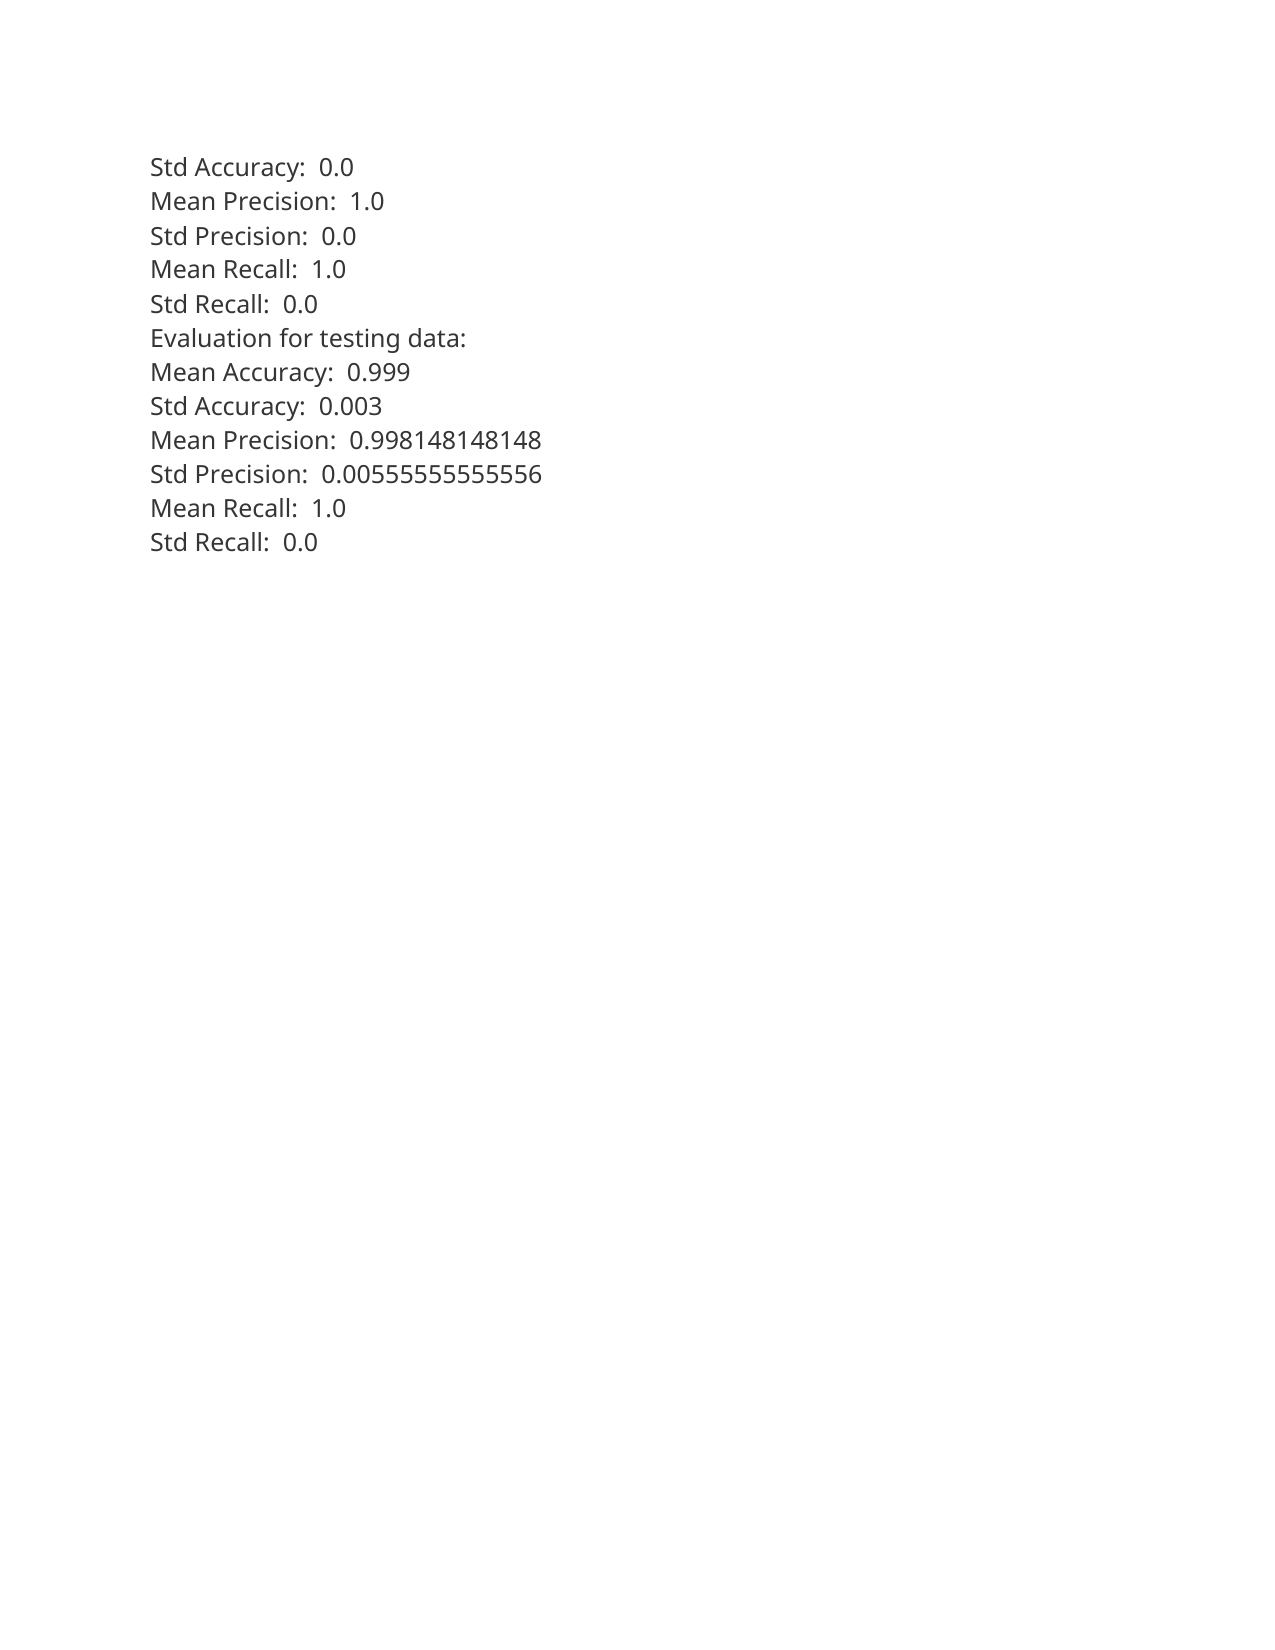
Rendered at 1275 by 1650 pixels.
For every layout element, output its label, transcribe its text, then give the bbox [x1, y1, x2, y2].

text Std Recall: 0.0 [150, 286, 1125, 320]
text Std Accuracy: 0.0 [150, 150, 1125, 184]
text Mean Precision: 1.0 [150, 184, 1125, 218]
text Mean Recall: 1.0 [150, 252, 1125, 286]
text Std Recall: 0.0 [150, 525, 1125, 559]
text Evaluation for testing data: [150, 320, 1125, 354]
text Mean Recall: 1.0 [150, 491, 1125, 525]
text Std Precision: 0.00555555555556 [150, 457, 1125, 491]
text Mean Accuracy: 0.999 [150, 354, 1125, 388]
text Mean Precision: 0.998148148148 [150, 422, 1125, 457]
text Std Precision: 0.0 [150, 218, 1125, 252]
text Std Accuracy: 0.003 [150, 388, 1125, 422]
